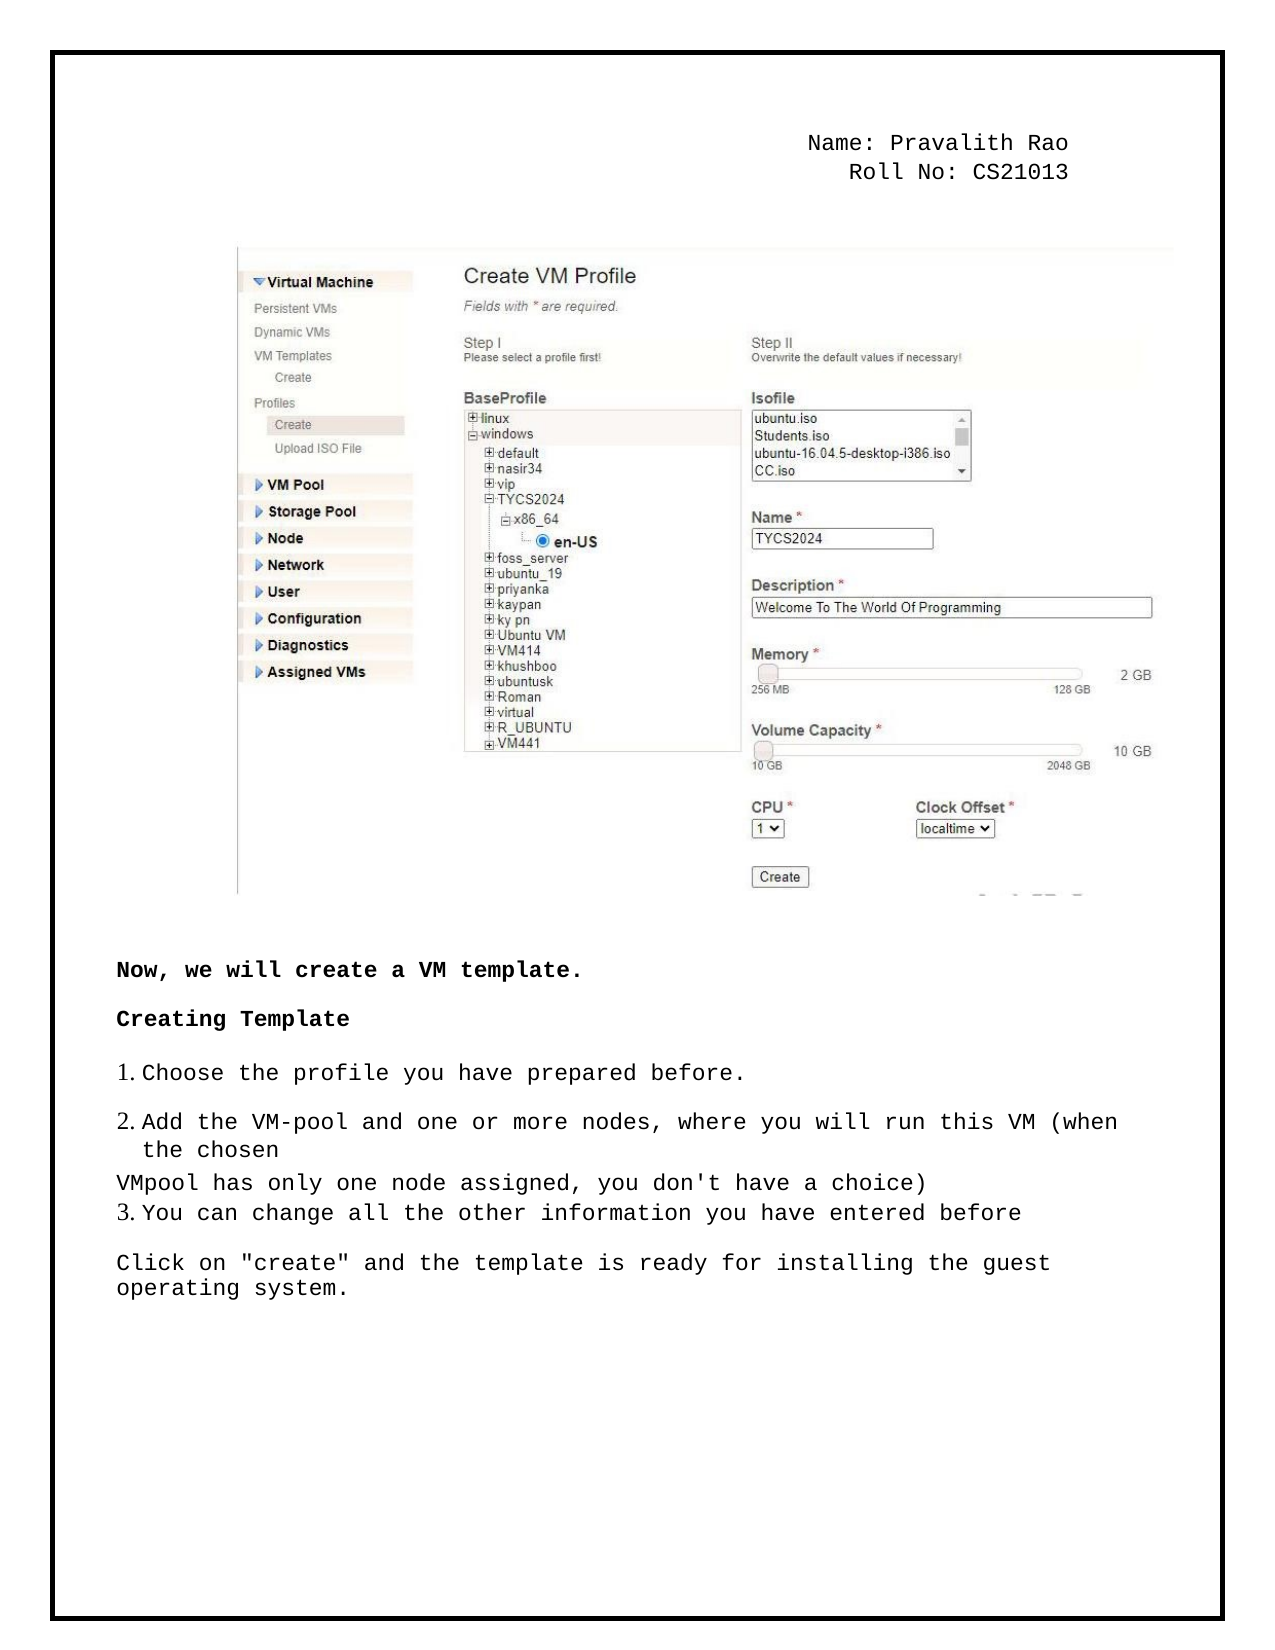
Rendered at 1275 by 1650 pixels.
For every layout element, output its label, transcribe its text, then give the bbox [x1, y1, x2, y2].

text VMpool has only one node assigned, you don't have a choice) [116, 1171, 1169, 1197]
text Click on "create" and the template is ready for installing the guest operating system. [116, 1251, 1169, 1303]
text Creating Template [116, 1008, 1080, 1034]
text Now, we will create a VM template. [116, 958, 1080, 984]
list Choose the profile you have prepared before. [117, 1057, 1169, 1087]
picture [233, 241, 1174, 896]
list You can change all the other information you have entered before [117, 1197, 1169, 1227]
list Add the VM-pool and one or more nodes, where you will run this VM (when the chosen [117, 1106, 1169, 1165]
